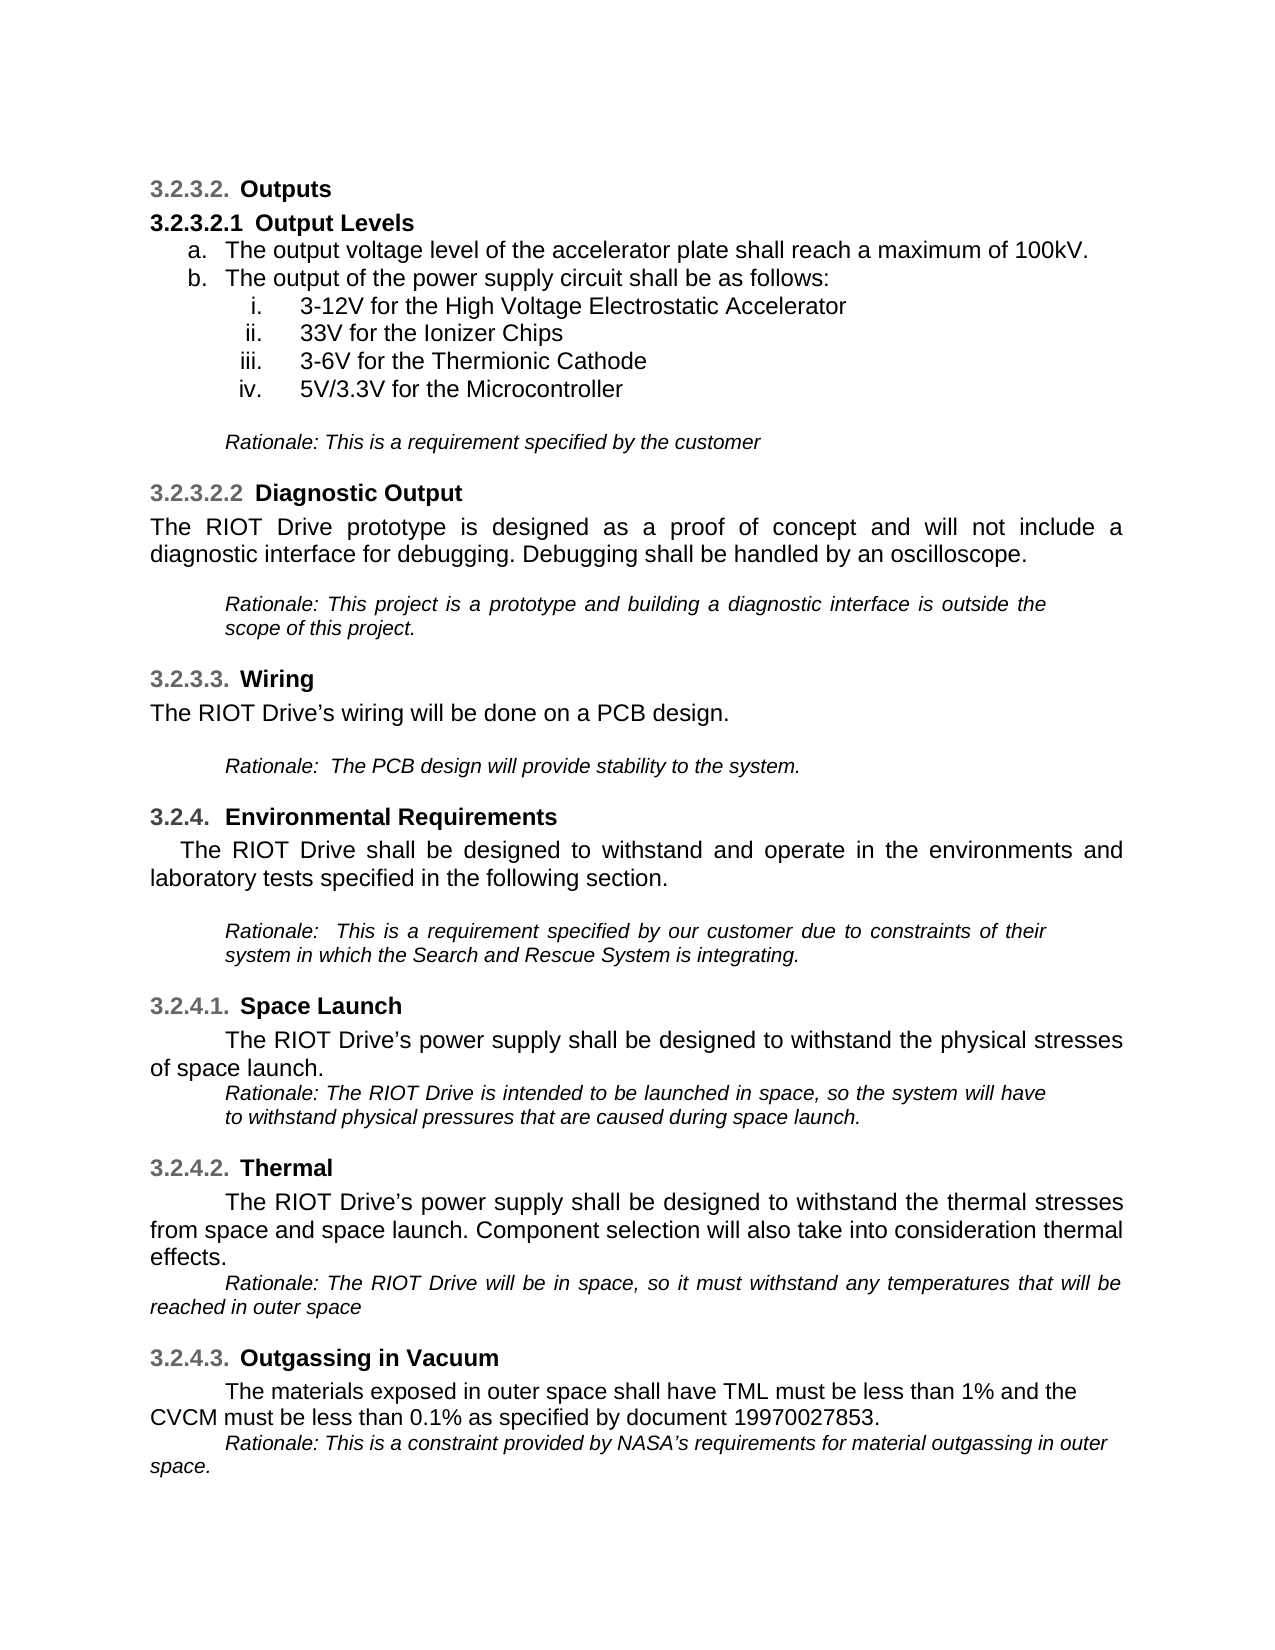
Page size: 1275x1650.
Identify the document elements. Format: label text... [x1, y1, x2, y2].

text Rationale: This project is a prototype and building a diagnostic interface is outside the scope of this project. [225, 592, 1050, 639]
text Rationale: The RIOT Drive is intended to be launched in space, so the system will have to withstand physical pressures that are caused during space launch. [225, 1081, 1050, 1129]
text Rationale: This is a constraint provided by NASA’s requirements for material outgassing in outer space. [150, 1430, 1125, 1478]
list 3-6V for the Thermionic Cathode [262, 347, 1125, 374]
text Rationale: This is a requirement specified by our customer due to constraints of their system in which the Search and Rescue System is integrating. [225, 919, 1050, 967]
text The materials exposed in outer space shall have TML must be less than 1% and the CVCM must be less than 0.1% as specified by document 19970027853. [150, 1378, 1125, 1430]
text Rationale: The RIOT Drive will be in space, so it must withstand any temperatures that will be reached in outer space [150, 1271, 1125, 1319]
text The RIOT Drive shall be designed to withstand and operate in the environments and laboratory tests specified in the following section. [150, 836, 1125, 892]
text The RIOT Drive prototype is designed as a proof of concept and will not include a diagnostic interface for debugging. Debugging shall be handled by an oscilloscope. [150, 512, 1125, 568]
text The RIOT Drive’s wiring will be done on a PCB design. [150, 698, 1125, 726]
subtitle Thermal [150, 1154, 1125, 1182]
list 33V for the Ionizer Chips [262, 319, 1125, 347]
list The output voltage level of the accelerator plate shall reach a maximum of 100kV. [187, 236, 1125, 264]
list 5V/3.3V for the Microcontroller [262, 374, 1125, 402]
list Output Levels [150, 209, 1125, 236]
subtitle Wiring [150, 664, 1125, 692]
text Rationale: This is a requirement specified by the customer [225, 430, 1050, 454]
subtitle Environmental Requirements [150, 803, 1125, 830]
list The output of the power supply circuit shall be as follows: [187, 264, 1125, 292]
subtitle Outgassing in Vacuum [150, 1344, 1125, 1371]
list 3-12V for the High Voltage Electrostatic Accelerator [262, 292, 1125, 319]
text Rationale: The PCB design will provide stability to the system. [225, 754, 1050, 778]
text The RIOT Drive’s power supply shall be designed to withstand the physical stresses of space launch. [150, 1026, 1125, 1081]
text The RIOT Drive’s power supply shall be designed to withstand the thermal stresses from space and space launch. Component selection will also take into consideration thermal effects. [150, 1188, 1125, 1271]
subtitle Space Launch [150, 992, 1125, 1020]
subtitle Diagnostic Output [150, 479, 1125, 506]
subtitle Outputs [150, 175, 1125, 203]
